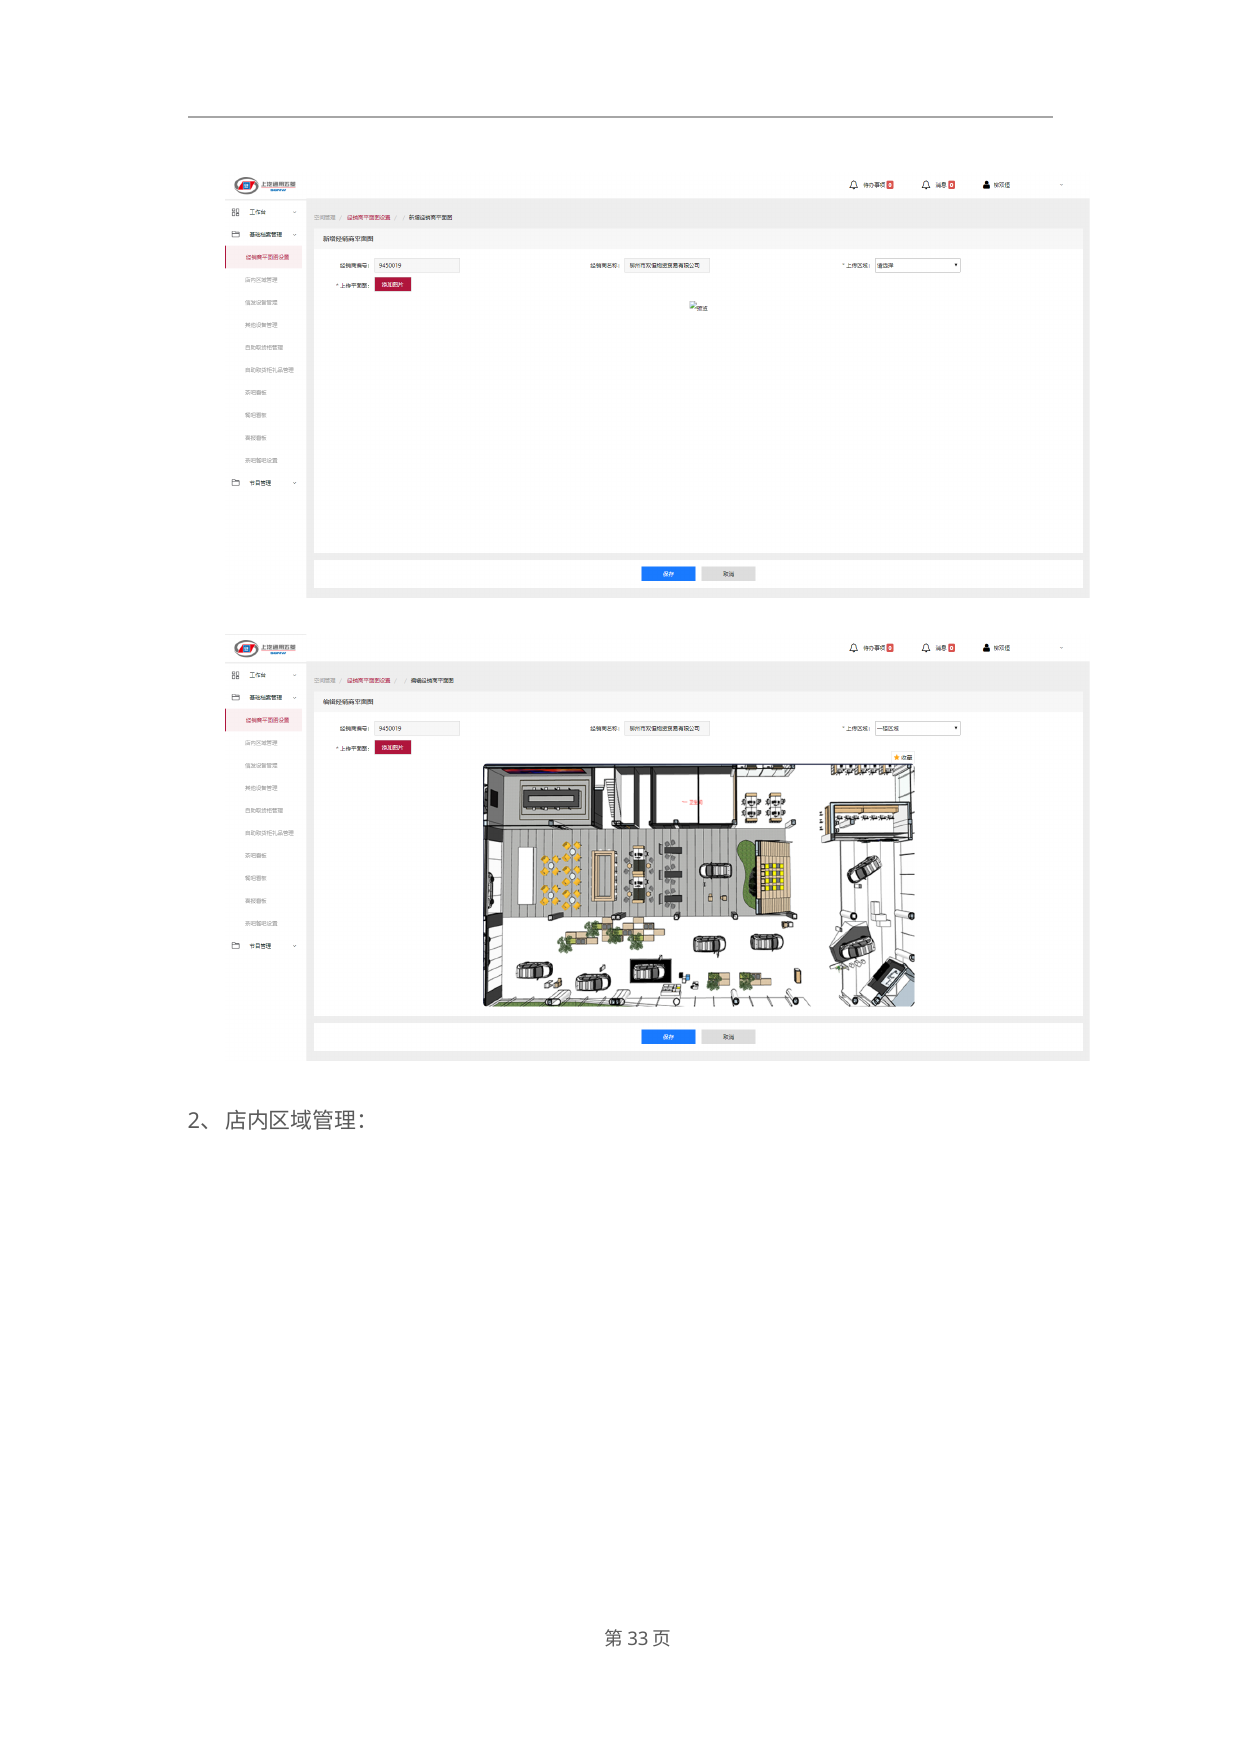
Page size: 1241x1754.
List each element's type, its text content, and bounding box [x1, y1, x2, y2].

list 店内区域管理： [187, 1097, 1053, 1141]
picture [225, 172, 1090, 598]
picture [225, 634, 1090, 1061]
